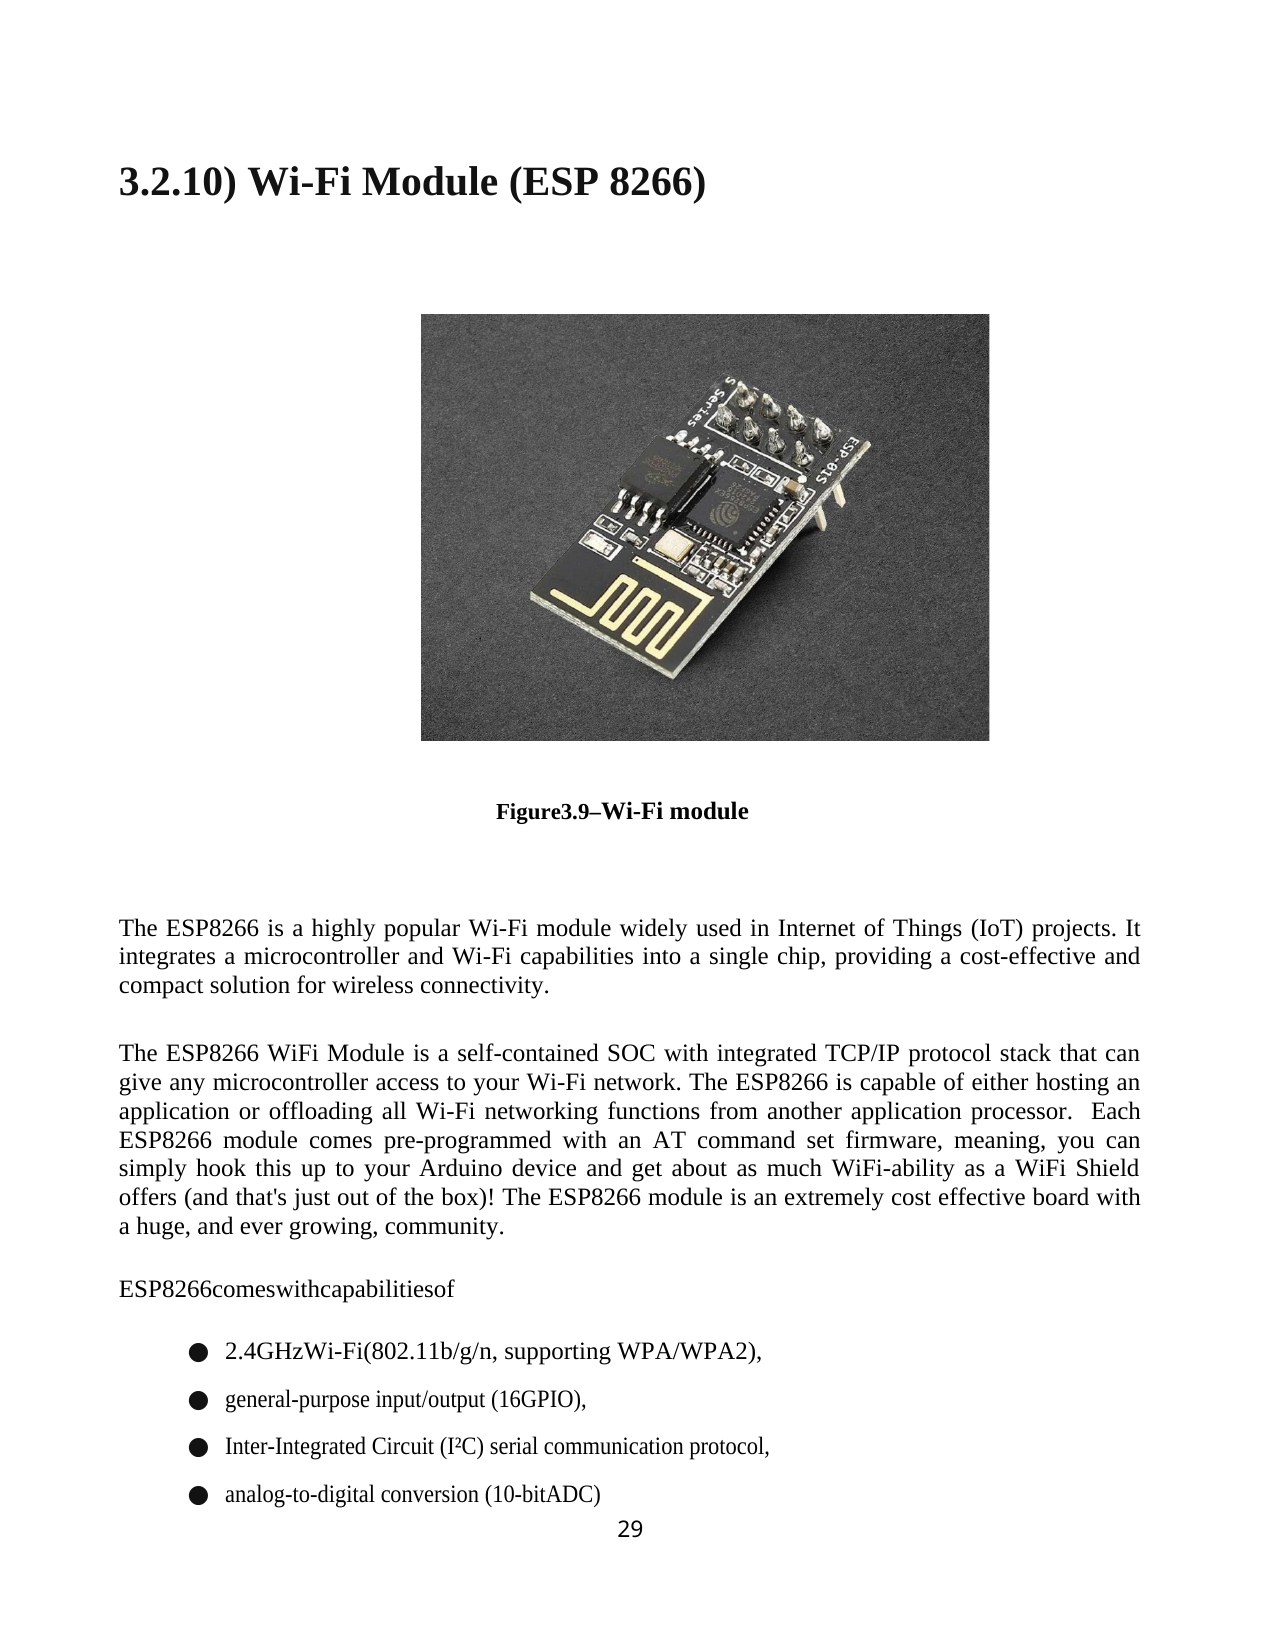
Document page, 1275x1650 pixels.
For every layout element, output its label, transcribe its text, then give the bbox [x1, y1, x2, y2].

picture [421, 314, 990, 741]
list analog-to-digital conversion (10-bitADC) [187, 1476, 1142, 1510]
text Figure3.9–Wi-Fi module [274, 797, 970, 825]
list general-purpose input/output (16GPIO), [187, 1380, 1142, 1414]
text The ESP8266 is a highly popular Wi-Fi module widely used in Internet of Things (IoT) projects. It integrates a microcontroller and Wi-Fi capabilities into a single chip, providing a cost-effective and compact solution for wireless connectivity. [119, 913, 1142, 999]
text ESP8266comeswithcapabilitiesof [119, 1274, 1142, 1303]
list 2.4GHzWi-Fi(802.11b/g/n, supporting WPA/WPA2), [187, 1332, 1142, 1367]
text The ESP8266 WiFi Module is a self-contained SOC with integrated TCP/IP protocol stack that can give any microcontroller access to your Wi-Fi network. The ESP8266 is capable of either hosting an application or offloading all Wi-Fi networking functions from another application processor. Each ESP8266 module comes pre-programmed with an AT command set firmware, meaning, you can simply hook this up to your Arduino device and get about as much WiFi-ability as a WiFi Shield offers (and that's just out of the box)! The ESP8266 module is an extremely cost effective board with a huge, and ever growing, community. [119, 1038, 1142, 1240]
list Inter-Integrated Circuit (I²C) serial communication protocol, [187, 1428, 1142, 1462]
text 3.2.10) Wi-Fi Module (ESP 8266) [119, 156, 1142, 204]
